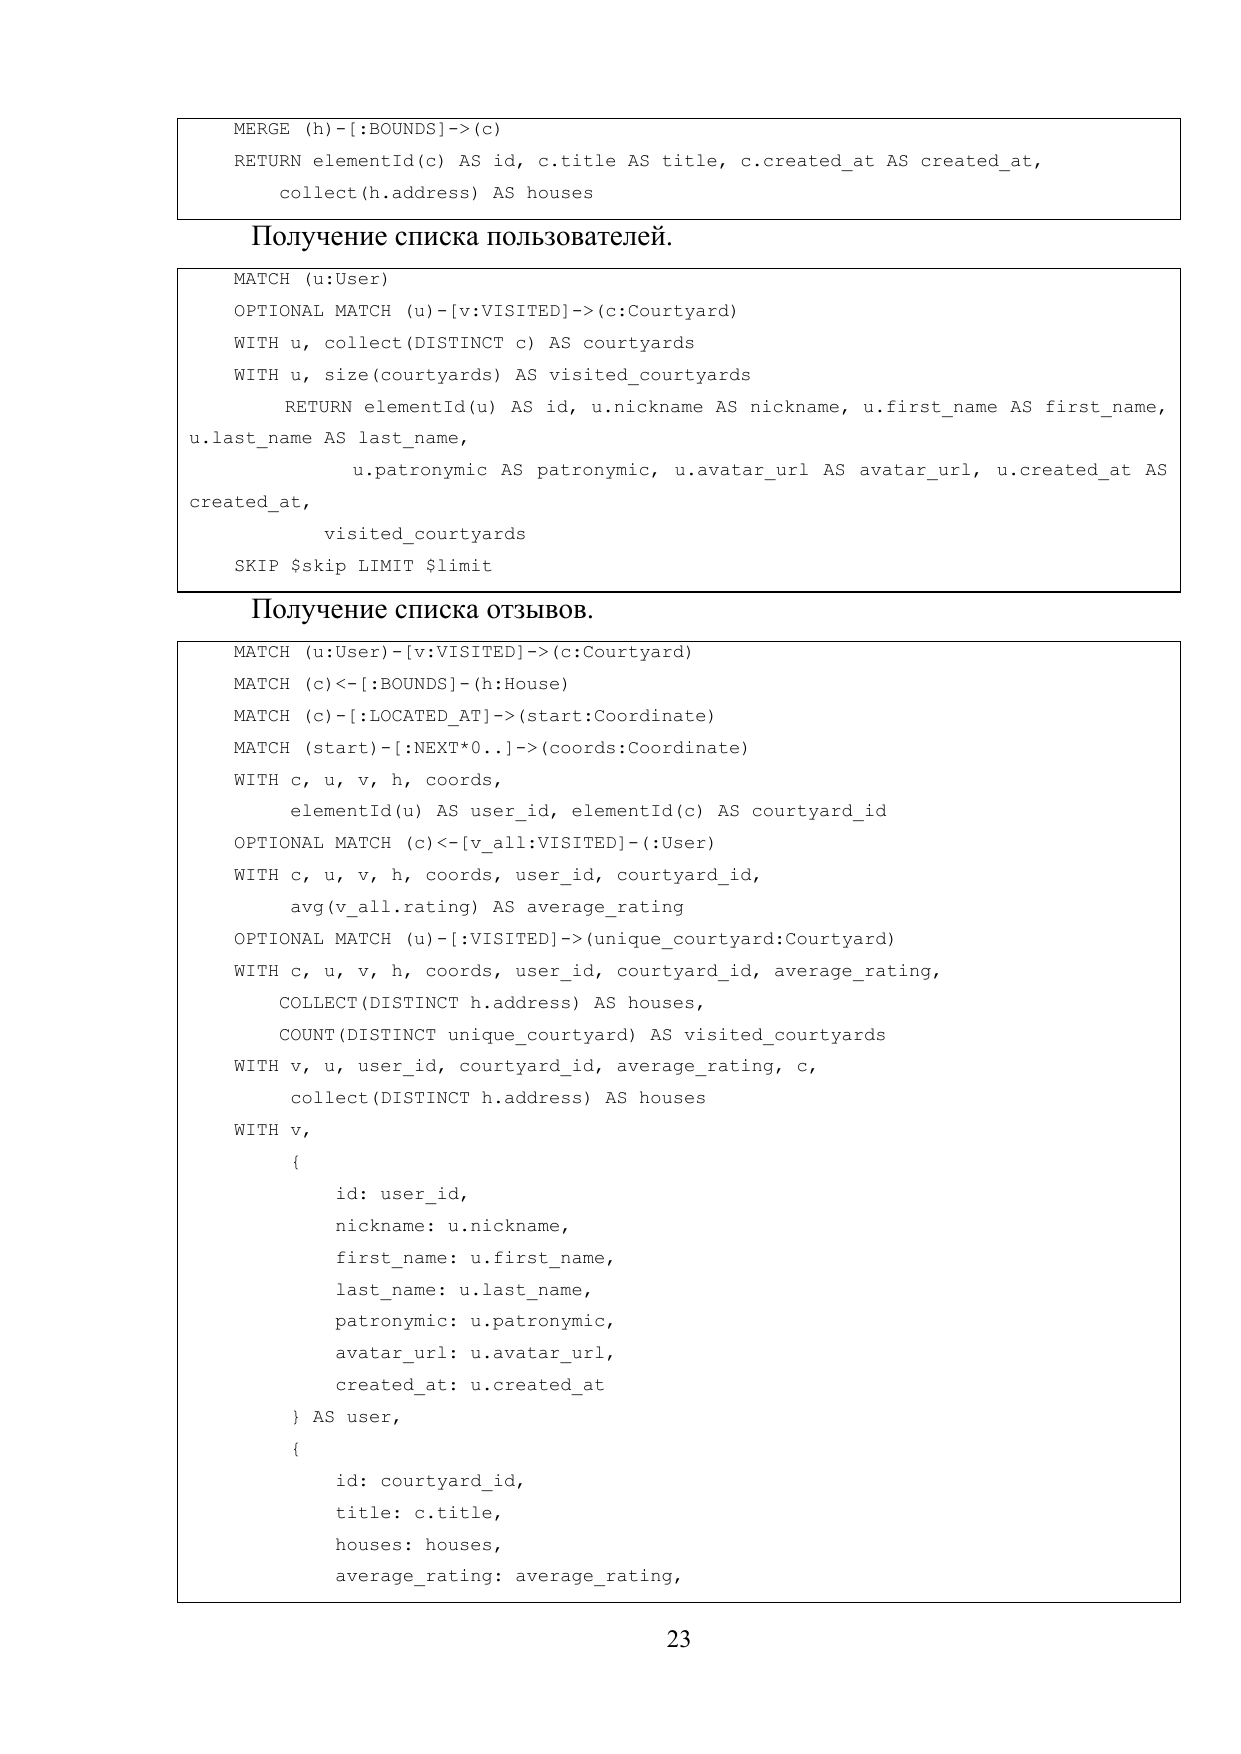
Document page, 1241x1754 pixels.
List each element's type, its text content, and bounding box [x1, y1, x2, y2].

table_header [178, 642, 1180, 1602]
text Получение списка отзывов. [177, 593, 1181, 625]
table_header MATCH (u:User) OPTIONAL MATCH (u)-[v:VISITED]->(c:Courtyard) WITH u, collect(DISTINCT c) AS courtyards WITH u, size(courtyards) AS visited_courtyards RETURN elementId(u) AS id, u.nickname AS nickname, u.first_name AS first_name, u.last_name AS last_name, u.patronymic AS patronymic, u.avatar_url AS avatar_url, u.created_at AS created_at, visited_courtyards SKIP $skip LIMIT $limit [178, 269, 1180, 591]
text Получение списка пользователей. [177, 220, 1181, 252]
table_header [178, 119, 1180, 218]
